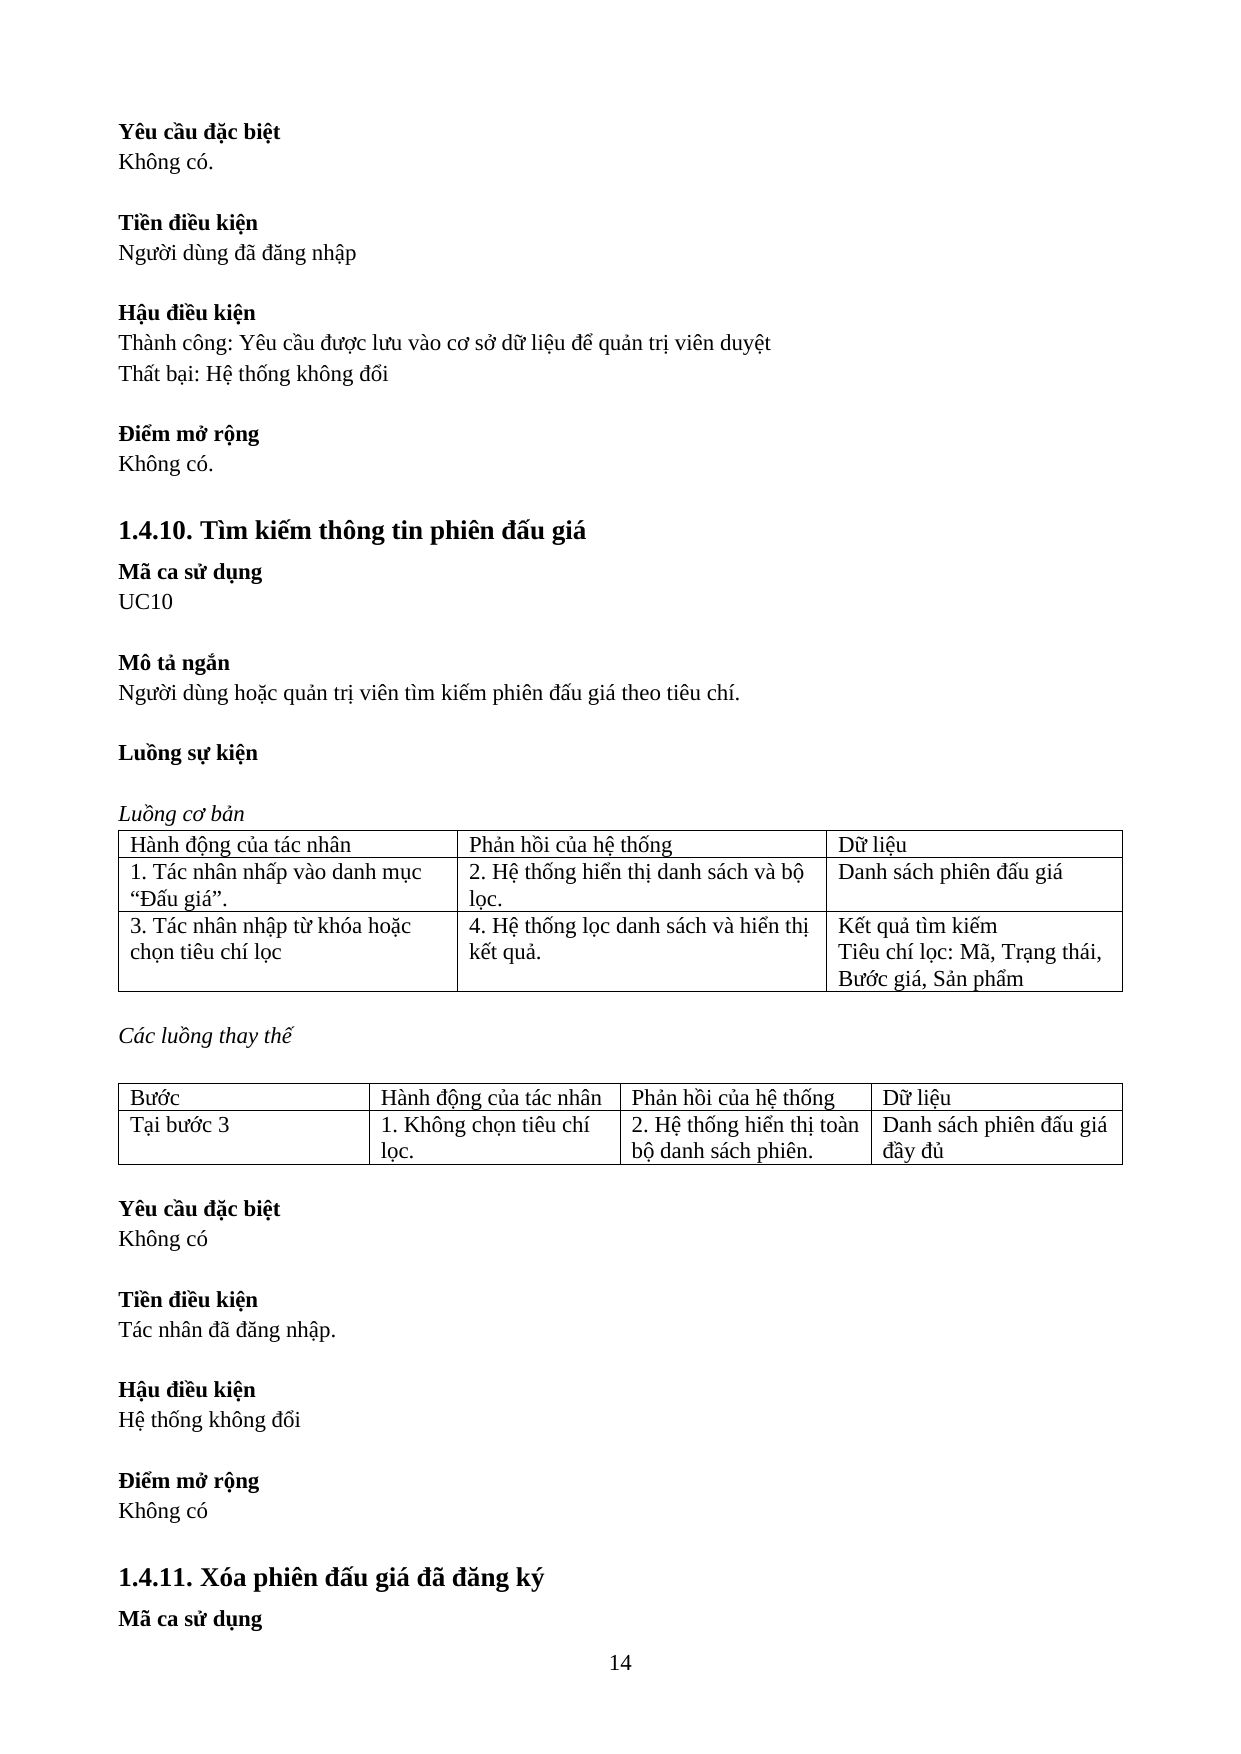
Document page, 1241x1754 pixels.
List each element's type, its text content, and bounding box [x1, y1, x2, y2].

text Người dùng hoặc quản trị viên tìm kiếm phiên đấu giá theo tiêu chí. [118, 679, 1122, 705]
text Không có [118, 1497, 1122, 1523]
subtitle Tìm kiếm thông tin phiên đấu giá [118, 514, 1122, 545]
table_cell 1. Không chọn tiêu chí lọc. [370, 1111, 620, 1164]
subtitle Xóa phiên đấu giá đã đăng ký [118, 1561, 1122, 1592]
table_header Hành động của tác nhân [119, 831, 457, 857]
text Yêu cầu đặc biệt [118, 1195, 1122, 1221]
table_header Phản hồi của hệ thống [621, 1084, 871, 1110]
text Không có [118, 1225, 1122, 1252]
text Mã ca sử dụng [118, 558, 1122, 584]
text Hệ thống không đổi [118, 1407, 1122, 1433]
table_cell 3. Tác nhân nhập từ khóa hoặc chọn tiêu chí lọc [119, 912, 457, 991]
table_cell 2. Hệ thống hiển thị toàn bộ danh sách phiên. [621, 1111, 871, 1164]
text Hậu điều kiện [118, 1376, 1122, 1403]
table_header Phản hồi của hệ thống [458, 831, 826, 857]
table_header Hành động của tác nhân [370, 1084, 620, 1110]
text Tiền điều kiện [118, 209, 1122, 235]
text Không có. [118, 450, 1122, 477]
table_cell 4. Hệ thống lọc danh sách và hiển thị kết quả. [458, 912, 826, 991]
text Không có. [118, 148, 1122, 174]
table_cell 1. Tác nhân nhấp vào danh mục “Đấu giá”. [119, 858, 457, 911]
text Yêu cầu đặc biệt [118, 118, 1122, 144]
text Mã ca sử dụng [118, 1605, 1122, 1631]
table_cell 2. Hệ thống hiển thị danh sách và bộ lọc. [458, 858, 826, 911]
table_cell Kết quả tìm kiếm Tiêu chí lọc: Mã, Trạng thái, Bước giá, Sản phẩm [827, 912, 1122, 991]
text Tác nhân đã đăng nhập. [118, 1316, 1122, 1342]
table_header Dữ liệu [827, 831, 1122, 857]
text UC10 [118, 588, 1122, 614]
table_header Bước [119, 1084, 369, 1110]
text Người dùng đã đăng nhập [118, 239, 1122, 265]
table_cell Tại bước 3 [119, 1111, 369, 1164]
table_cell Danh sách phiên đấu giá [827, 858, 1122, 911]
text Các luồng thay thế [118, 1022, 1122, 1049]
text Mô tả ngắn [118, 648, 1122, 675]
text Điểm mở rộng [118, 420, 1122, 446]
text Thất bại: Hệ thống không đổi [118, 360, 1122, 386]
table_cell Danh sách phiên đấu giá đầy đủ [872, 1111, 1122, 1164]
text Tiền điều kiện [118, 1286, 1122, 1312]
text Thành công: Yêu cầu được lưu vào cơ sở dữ liệu để quản trị viên duyệt [118, 329, 1122, 356]
text Luồng sự kiện [118, 739, 1122, 766]
text Điểm mở rộng [118, 1467, 1122, 1493]
text Luồng cơ bản [118, 799, 1122, 826]
table_header Dữ liệu [872, 1084, 1122, 1110]
text Hậu điều kiện [118, 299, 1122, 326]
